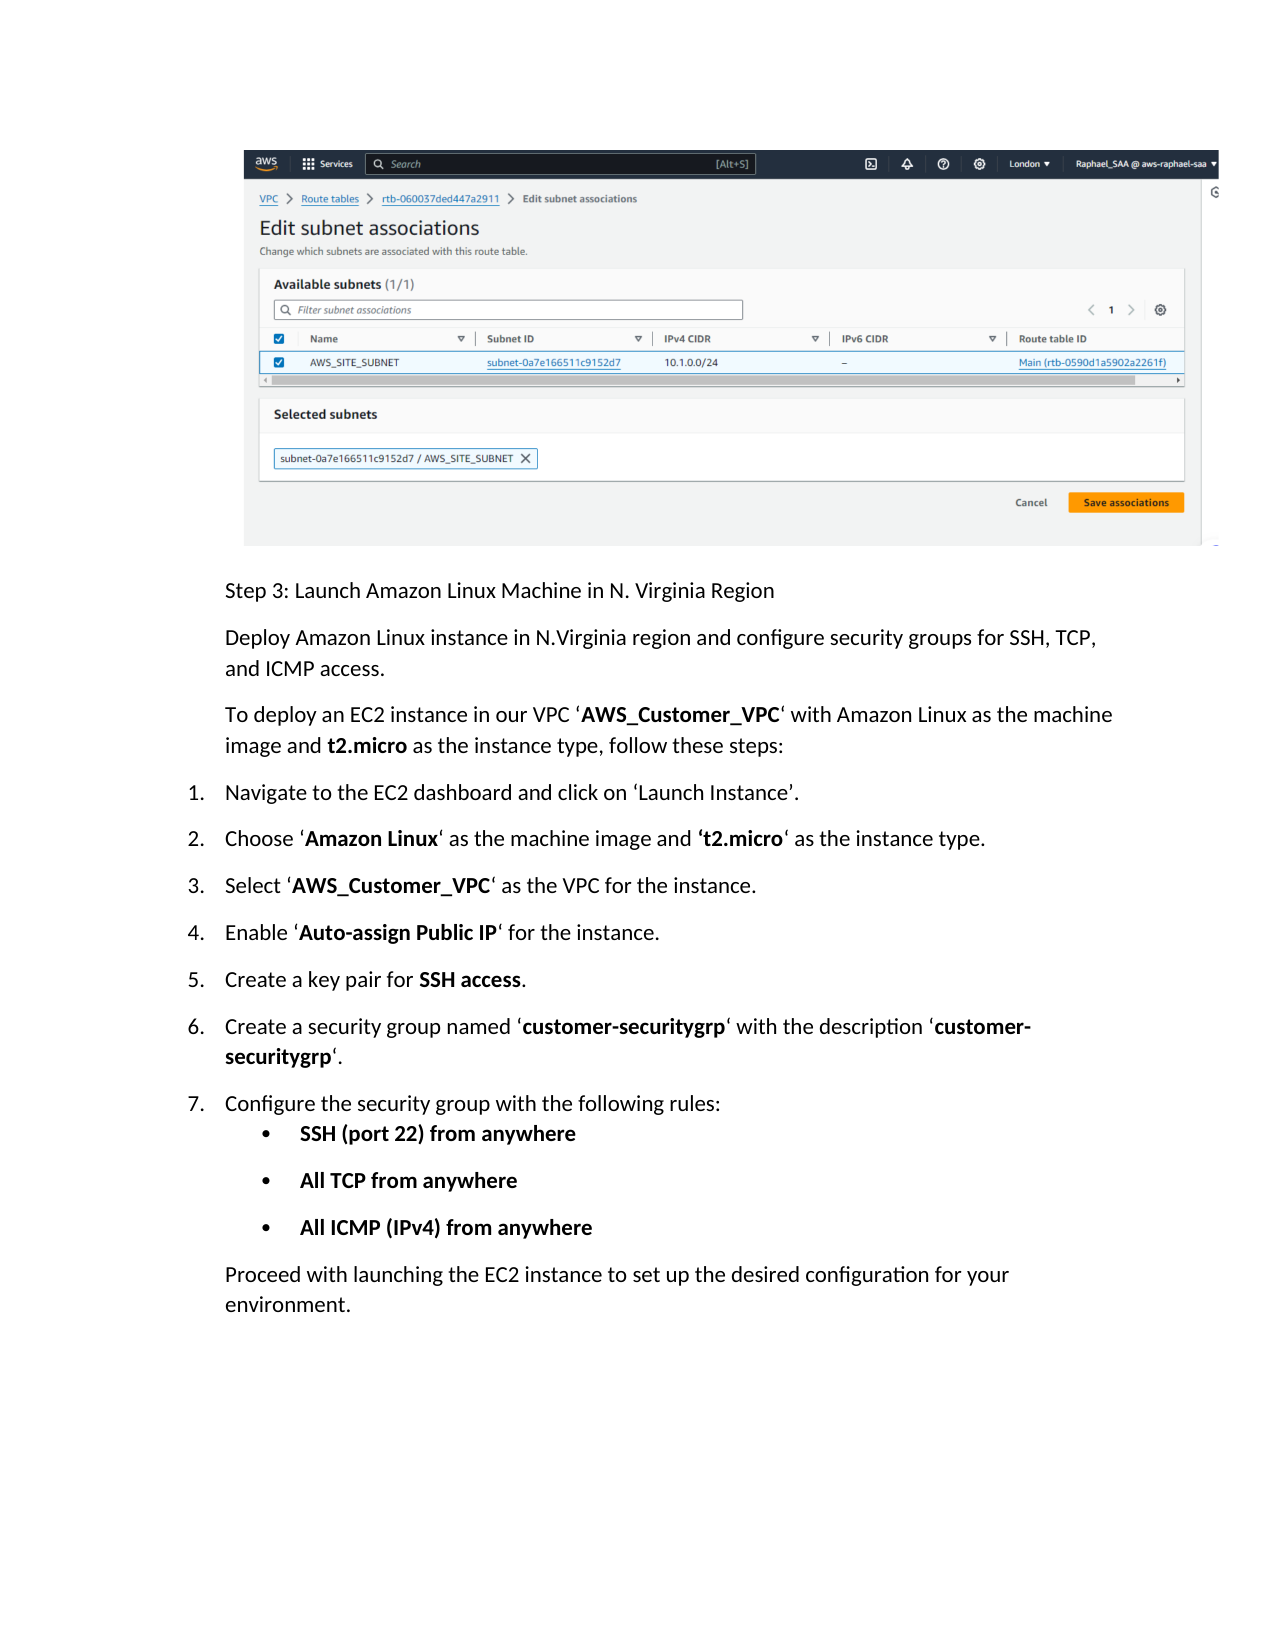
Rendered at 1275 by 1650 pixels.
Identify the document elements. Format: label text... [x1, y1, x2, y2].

text Step 3: Launch Amazon Linux Machine in N. Virginia Region [225, 577, 1125, 604]
list SSH (port 22) from anywhere [246, 1119, 1125, 1147]
list Select ‘AWS_Customer_VPC‘ as the VPC for the instance. [179, 871, 1125, 899]
list All TCP from anywhere [246, 1166, 1125, 1194]
text Deploy Amazon Linux instance in N.Virginia region and configure security groups for SSH, TCP, and ICMP access. [225, 623, 1125, 682]
list Create a security group named ‘customer-securitygrp‘ with the description ‘customer-securitygrp‘. [179, 1012, 1125, 1070]
text Proceed with launching the EC2 instance to set up the desired configuration for your environment. [225, 1260, 1125, 1318]
list Choose ‘Amazon Linux‘ as the machine image and ‘t2.micro‘ as the instance type. [179, 824, 1125, 852]
list Create a key pair for SSH access. [179, 965, 1125, 993]
list Enable ‘Auto-assign Public IP‘ for the instance. [179, 918, 1125, 946]
list Configure the security group with the following rules: [179, 1089, 1125, 1117]
list Navigate to the EC2 dashboard and click on ‘Launch Instance’. [179, 778, 1125, 806]
text To deploy an EC2 instance in our VPC ‘AWS_Customer_VPC‘ with Amazon Linux as the machine image and t2.micro as the instance type, follow these steps: [225, 701, 1125, 759]
list All ICMP (IPv4) from anywhere [246, 1213, 1125, 1241]
